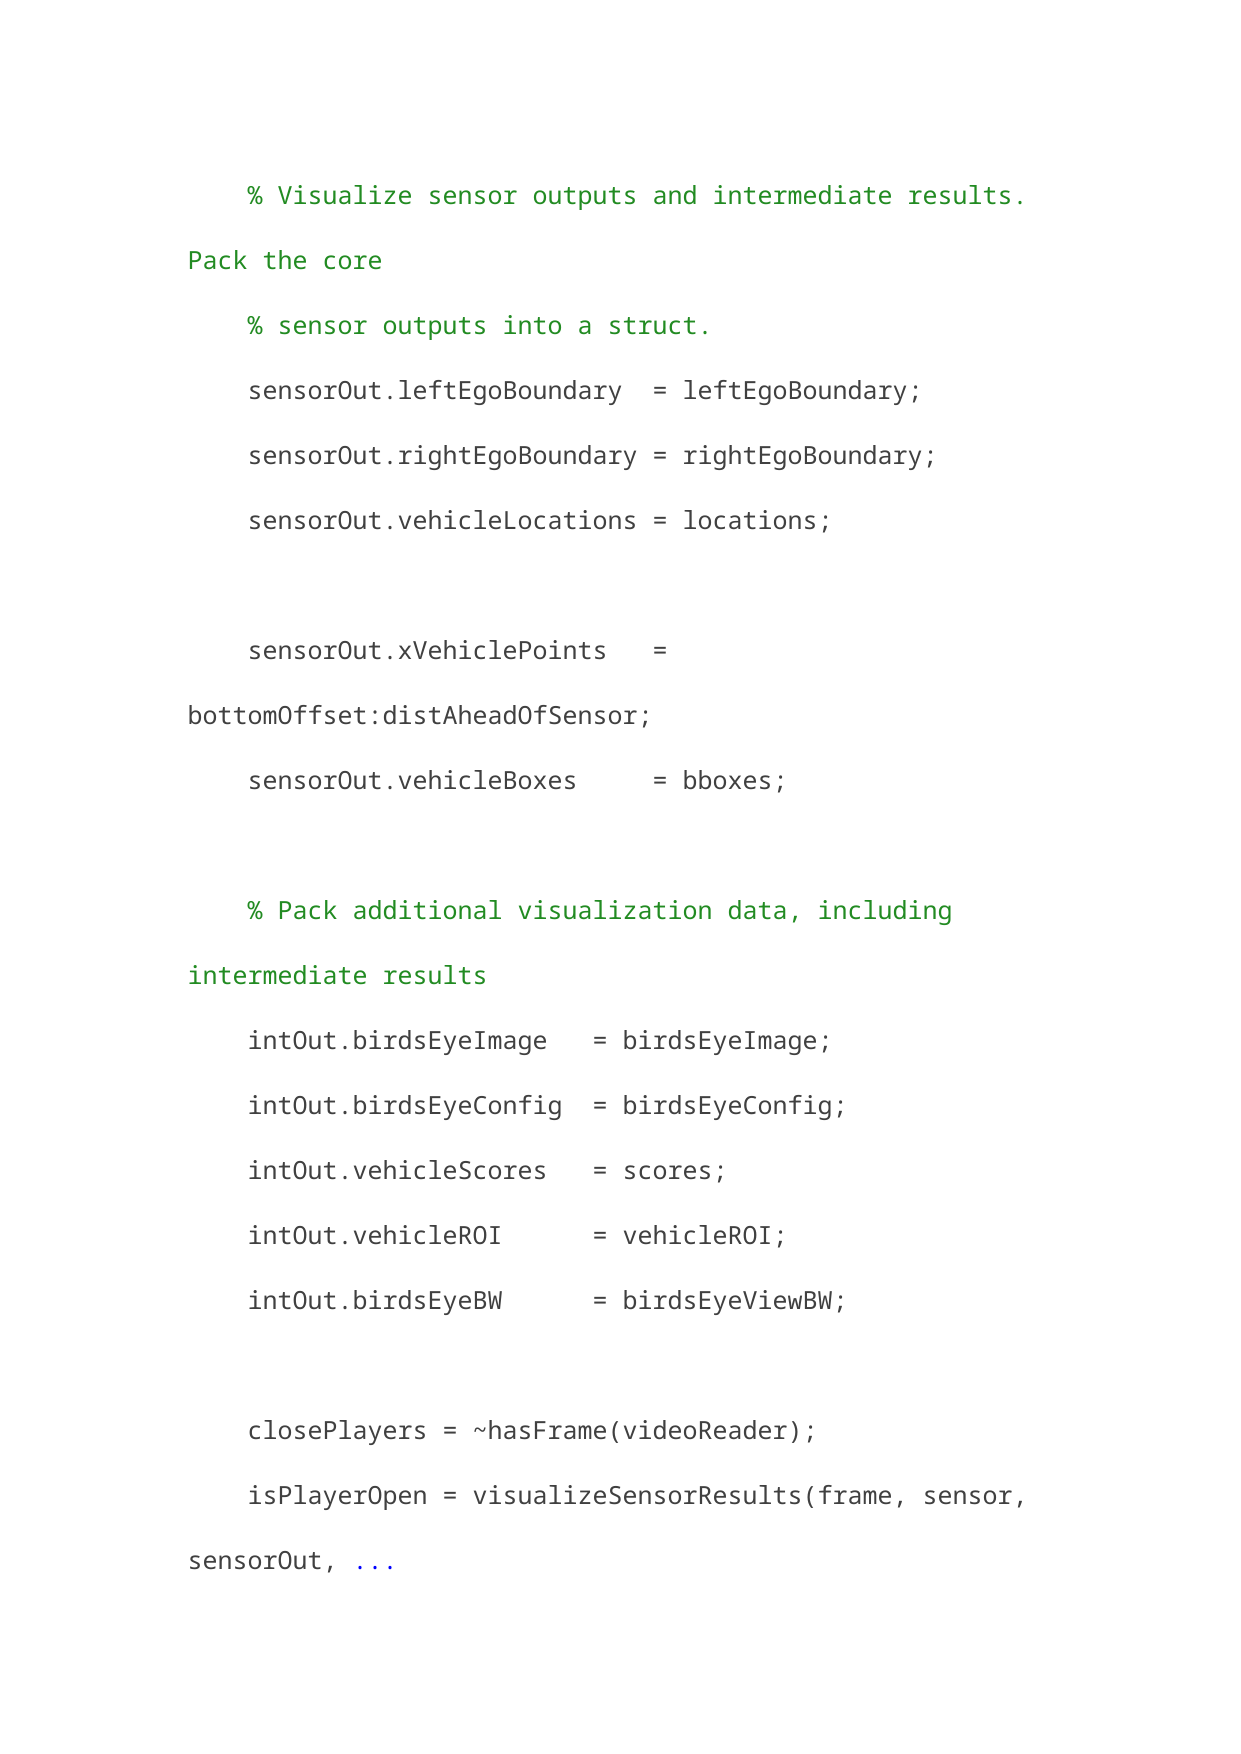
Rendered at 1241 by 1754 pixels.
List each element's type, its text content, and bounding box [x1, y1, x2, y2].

text sensorOut.rightEgoBoundary = rightEgoBoundary; [187, 422, 1053, 487]
text % sensor outputs into a struct. [187, 292, 1053, 357]
text intOut.birdsEyeImage = birdsEyeImage; [187, 1007, 1053, 1072]
text sensorOut.vehicleBoxes = bboxes; [187, 747, 1053, 812]
text intOut.birdsEyeConfig = birdsEyeConfig; [187, 1072, 1053, 1137]
text intOut.vehicleROI = vehicleROI; [187, 1202, 1053, 1267]
text closePlayers = ~hasFrame(videoReader); [187, 1397, 1053, 1462]
text % Visualize sensor outputs and intermediate results. Pack the core [187, 162, 1053, 292]
text isPlayerOpen = visualizeSensorResults(frame, sensor, sensorOut, ... [187, 1462, 1053, 1592]
text sensorOut.vehicleLocations = locations; [187, 487, 1053, 552]
text sensorOut.xVehiclePoints = bottomOffset:distAheadOfSensor; [187, 617, 1053, 747]
text sensorOut.leftEgoBoundary = leftEgoBoundary; [187, 357, 1053, 422]
text intOut.birdsEyeBW = birdsEyeViewBW; [187, 1267, 1053, 1332]
text intOut.vehicleScores = scores; [187, 1137, 1053, 1202]
text % Pack additional visualization data, including intermediate results [187, 877, 1053, 1007]
